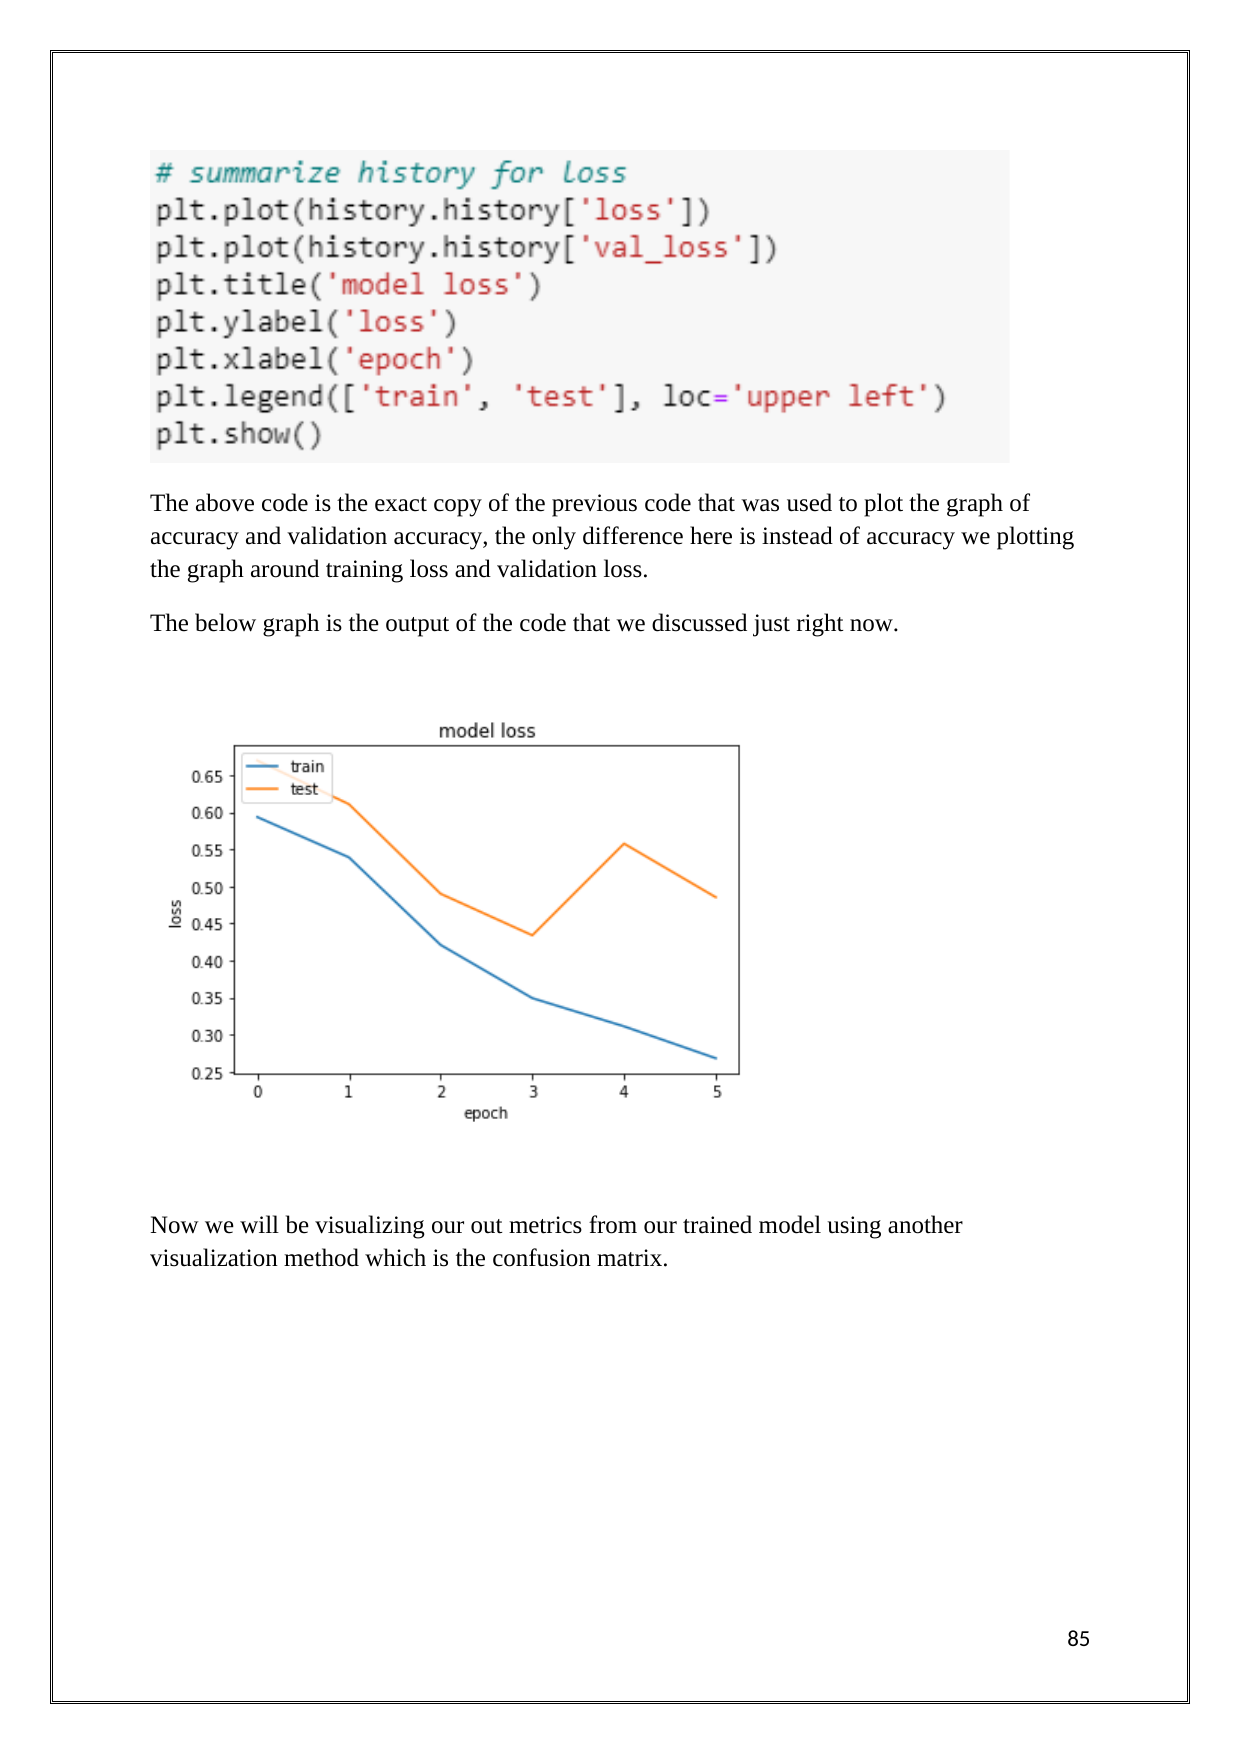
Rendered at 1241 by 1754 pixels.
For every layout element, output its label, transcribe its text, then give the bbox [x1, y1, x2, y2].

text The below graph is the output of the code that we discussed just right now. [150, 608, 1090, 637]
text Now we will be visualizing our out metrics from our trained model using another visualization method which is the confusion matrix. [150, 1210, 1090, 1272]
picture [150, 150, 1010, 463]
picture [150, 712, 784, 1132]
text The above code is the exact copy of the previous code that was used to plot the graph of accuracy and validation accuracy, the only difference here is instead of accuracy we plotting the graph around training loss and validation loss. [150, 488, 1090, 583]
